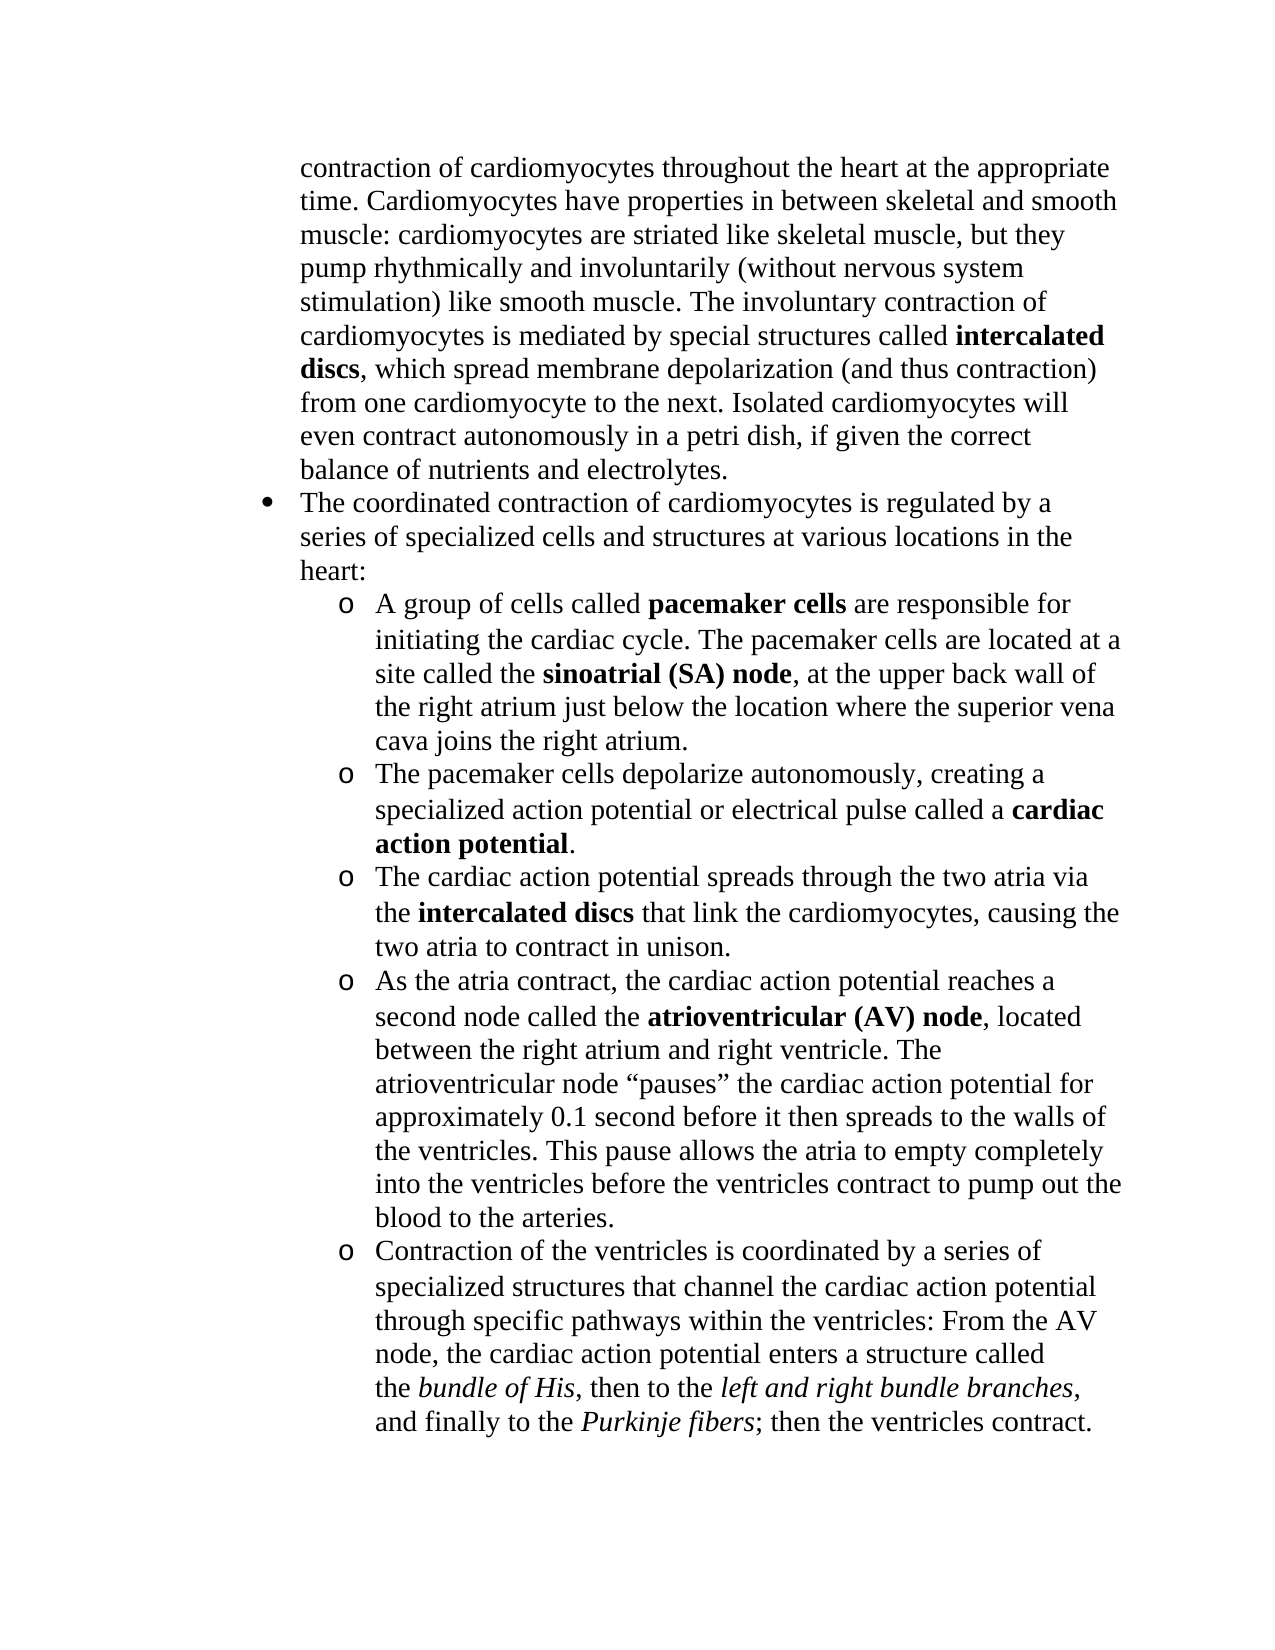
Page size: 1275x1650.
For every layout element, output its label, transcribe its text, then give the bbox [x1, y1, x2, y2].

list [262, 150, 1125, 485]
list Contraction of the ventricles is coordinated by a series of specialized structures that channel the cardiac action potential through specific pathways within the ventricles: From the AV node, the cardiac action potential enters a structure called the bundle of His, then to the left and right bundle branches, and finally to the Purkinje fibers; then the ventricles contract. [337, 1233, 1125, 1437]
list As the atria contract, the cardiac action potential reaches a second node called the atrioventricular (AV) node, located between the right atrium and right ventricle. The atrioventricular node “pauses” the cardiac action potential for approximately 0.1 second before it then spreads to the walls of the ventricles. This pause allows the atria to empty completely into the ventricles before the ventricles contract to pump out the blood to the arteries. [337, 963, 1125, 1233]
list A group of cells called pacemaker cells are responsible for initiating the cardiac cycle. The pacemaker cells are located at a site called the sinoatrial (SA) node, at the upper back wall of the right atrium just below the location where the superior vena cava joins the right atrium. [337, 586, 1125, 756]
list The cardiac action potential spreads through the two atria via the intercalated discs that link the cardiomyocytes, causing the two atria to contract in unison. [337, 859, 1125, 963]
list The coordinated contraction of cardiomyocytes is regulated by a series of specialized cells and structures at various locations in the heart: [262, 485, 1125, 586]
list The pacemaker cells depolarize autonomously, creating a specialized action potential or electrical pulse called a cardiac action potential. [337, 756, 1125, 859]
